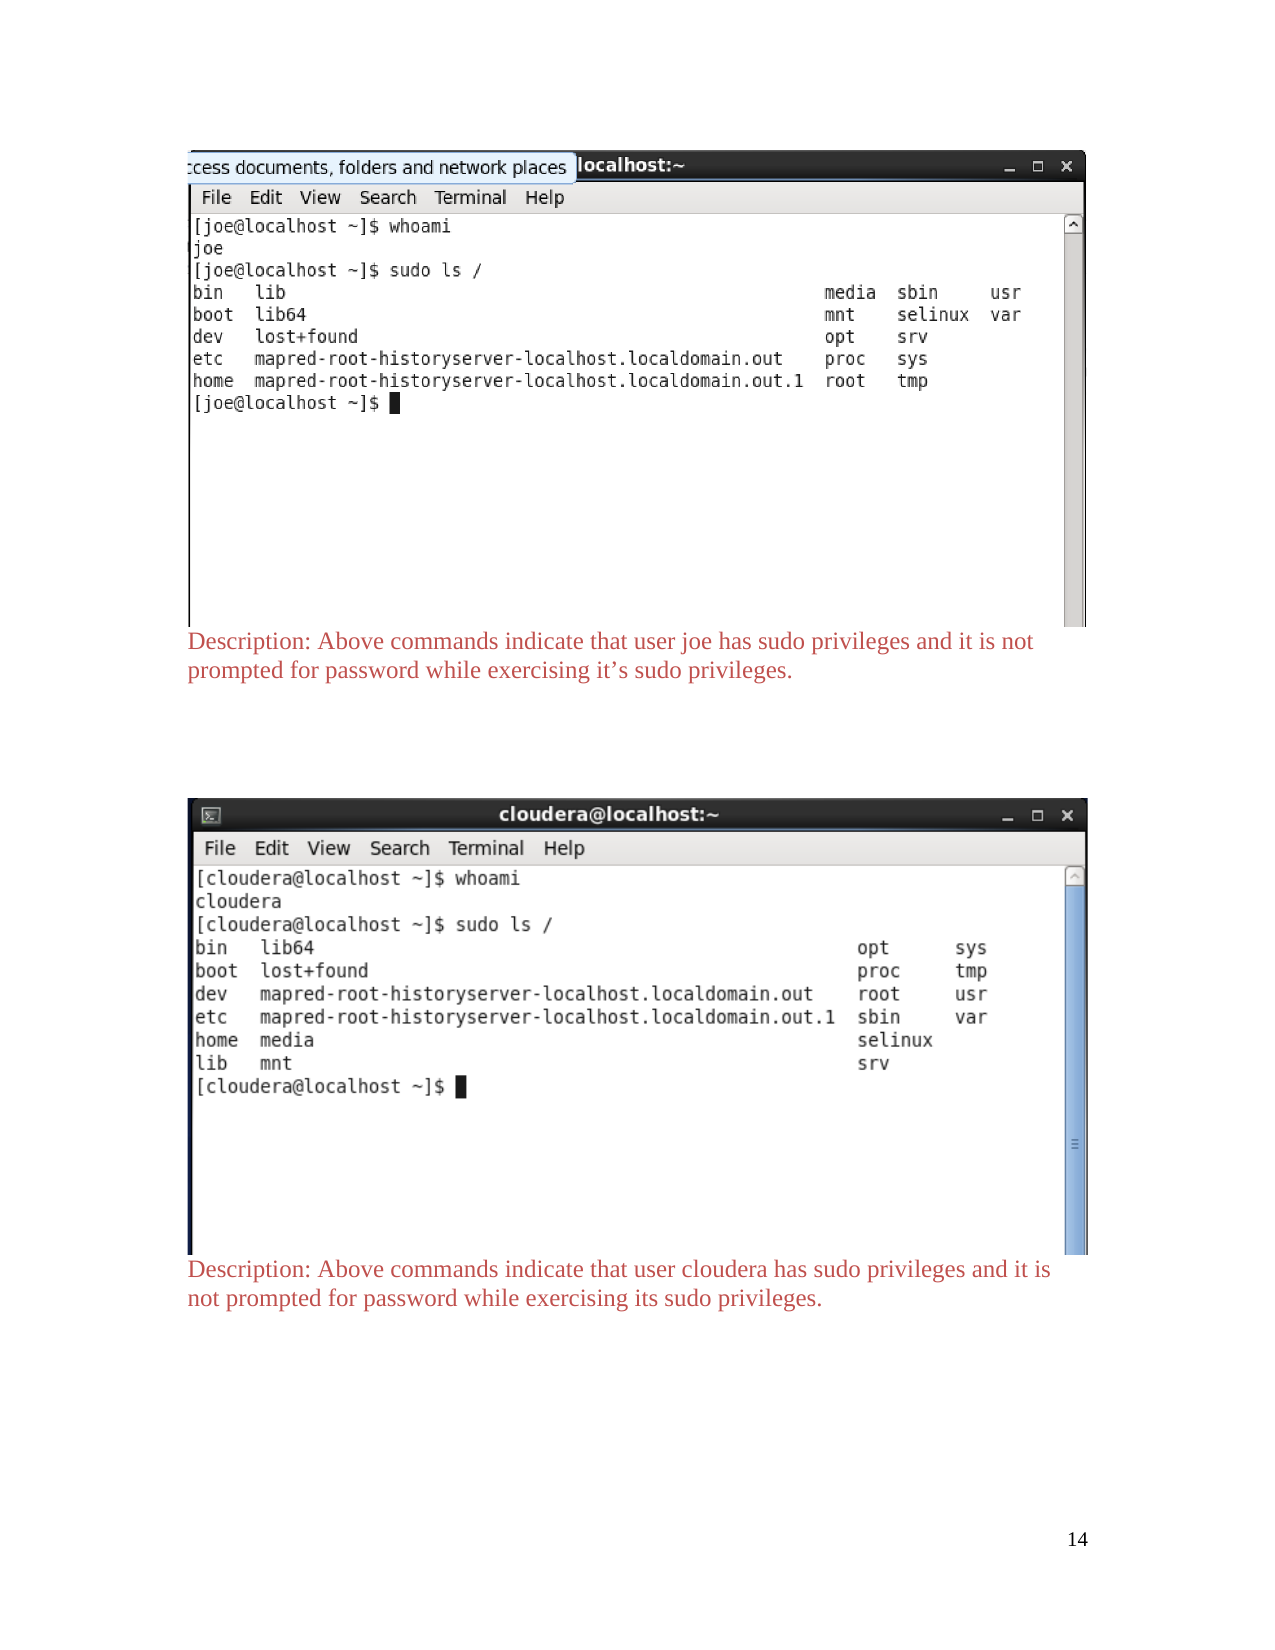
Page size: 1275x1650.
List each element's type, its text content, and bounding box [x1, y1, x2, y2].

list Description: Above commands indicate that user joe has sudo privileges and it is not prompted for password while exercising it’s sudo privileges. [187, 627, 1087, 684]
picture [187, 150, 1087, 627]
list Description: Above commands indicate that user cloudera has sudo privileges and it is not prompted for password while exercising its sudo privileges. [187, 1255, 1087, 1312]
picture [187, 798, 1088, 1255]
